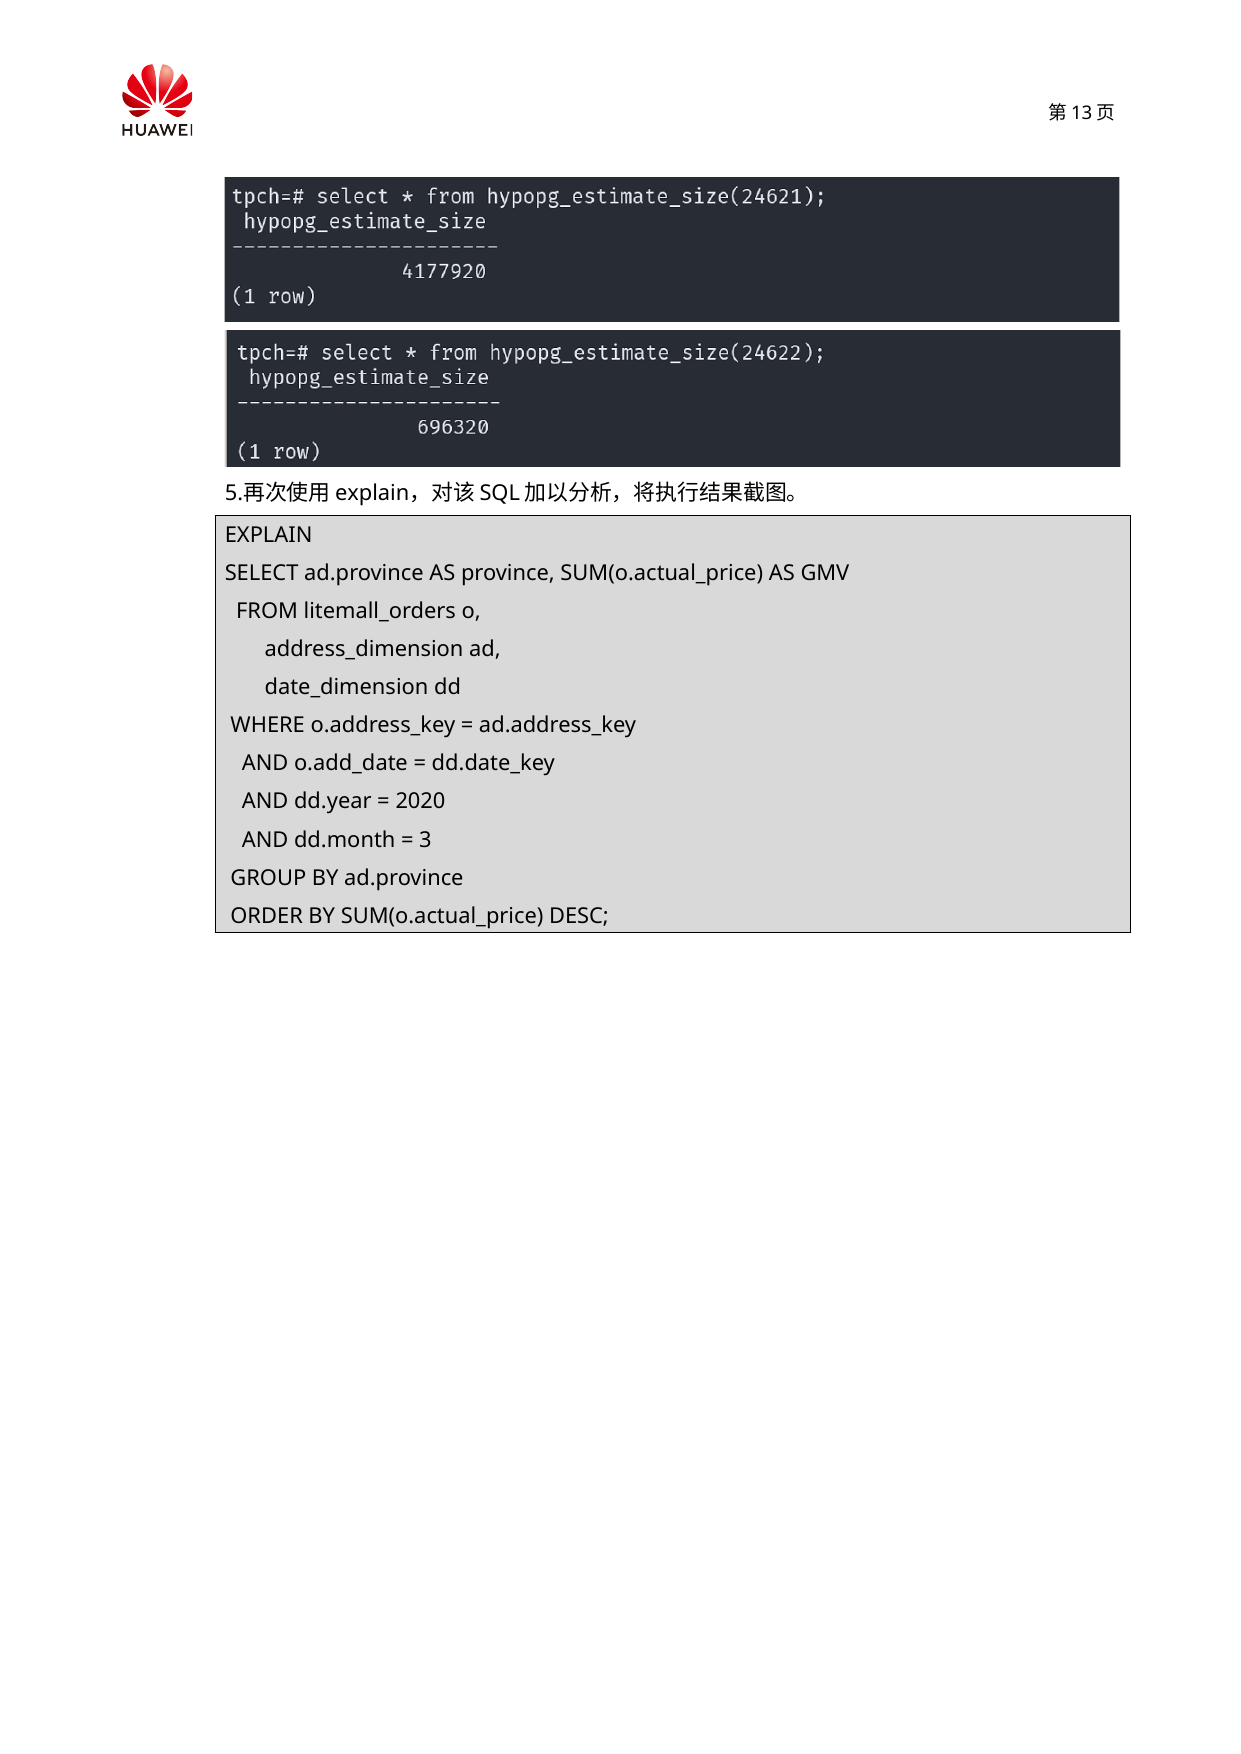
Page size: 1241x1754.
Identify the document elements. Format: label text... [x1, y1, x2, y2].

text WHERE o.address_key = ad.address_key [216, 706, 1130, 739]
text date_dimension dd [216, 668, 1130, 701]
picture [224, 177, 1120, 322]
text FROM litemall_orders o, [216, 592, 1130, 624]
text address_dimension ad, [216, 630, 1130, 663]
text EXPLAIN [216, 516, 1130, 548]
text GROUP BY ad.province [216, 858, 1130, 891]
picture [224, 330, 1121, 467]
picture [122, 64, 193, 136]
text AND dd.year = 2020 [216, 782, 1130, 815]
text 5.再次使用explain，对该SQL加以分析，将执行结果截图。 [224, 475, 1122, 507]
text ORDER BY SUM(o.actual_price) DESC; [216, 897, 1130, 932]
text AND dd.month = 3 [216, 820, 1130, 853]
text SELECT ad.province AS province, SUM(o.actual_price) AS GMV [216, 553, 1130, 586]
text AND o.add_date = dd.date_key [216, 744, 1130, 777]
